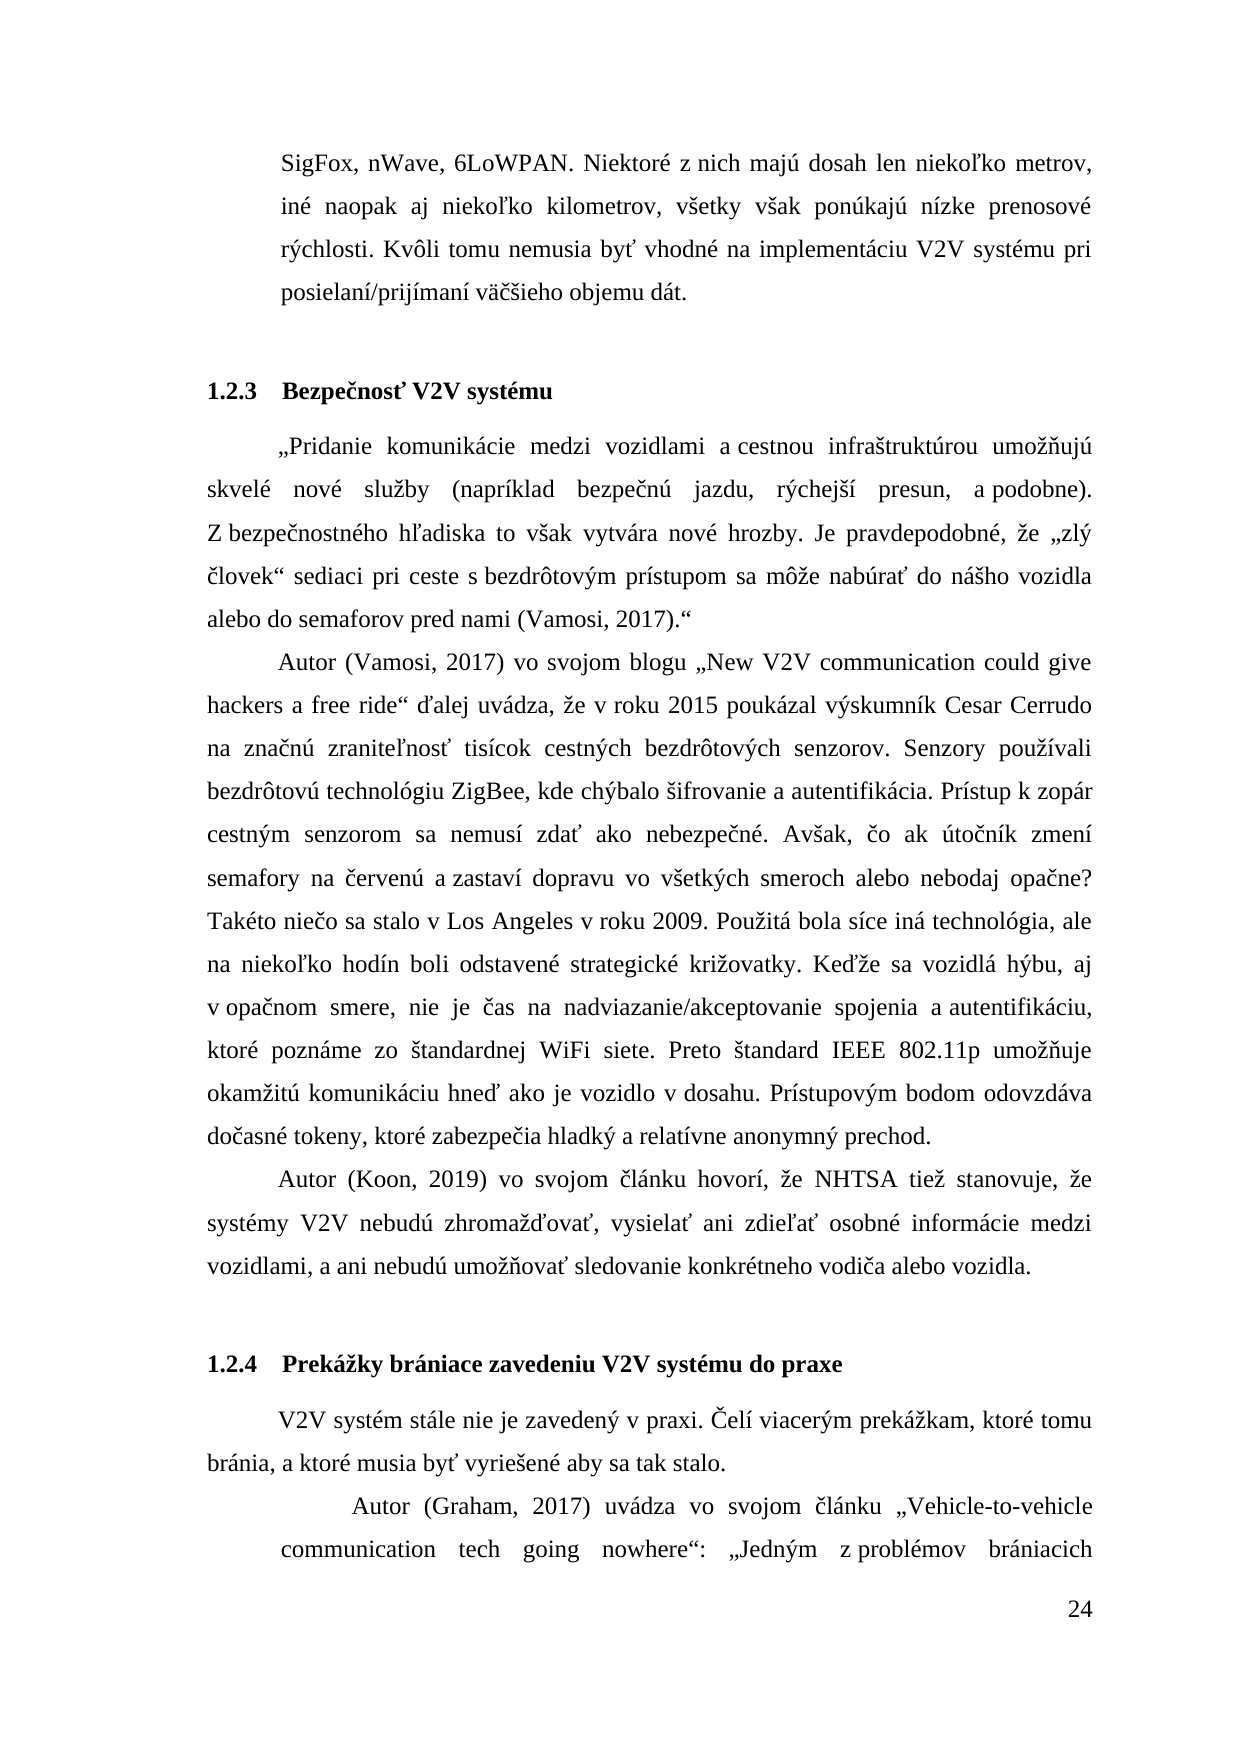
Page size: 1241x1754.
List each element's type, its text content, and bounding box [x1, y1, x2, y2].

text V2V systém stále nie je zavedený v praxi. Čelí viacerým prekážkam, ktoré tomu bránia, a ktoré musia byť vyriešené aby sa tak stalo. [207, 1405, 1092, 1477]
text Autor vo svojom článku hovorí, že NHTSA tiež stanovuje, že systémy V2V nebudú zhromažďovať, vysielať ani zdieľať osobné informácie medzi vozidlami, a ani nebudú umožňovať sledovanie konkrétneho vodiča alebo vozidla. [207, 1164, 1092, 1279]
subtitle 1.2.4 Prekážky brániace zavedeniu V2V systému do praxe [207, 1349, 1092, 1378]
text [281, 148, 1092, 306]
subtitle 1.2.3 Bezpečnosť V2V systému [207, 376, 1092, 404]
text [281, 1491, 1092, 1563]
text Autor vo svojom blogu „New V2V communication could give hackers a free ride“ ďalej uvádza, že v roku 2015 poukázal výskumník Cesar Cerrudo na značnú zraniteľnosť tisícok cestných bezdrôtových senzorov. Senzory používali bezdrôtovú technológiu ZigBee, kde chýbalo šifrovanie a autentifikácia. Prístup k zopár cestným senzorom sa nemusí zdať ako nebezpečné. Avšak, čo ak útočník zmení semafory na červenú a zastaví dopravu vo všetkých smeroch alebo nebodaj opačne? Takéto niečo sa stalo v Los Angeles v roku 2009. Použitá bola síce iná technológia, ale na niekoľko hodín boli odstavené strategické križovatky. Keďže sa vozidlá hýbu, aj v opačnom smere, nie je čas na nadviazanie/akceptovanie spojenia a autentifikáciu, ktoré poznáme zo štandardnej WiFi siete. Preto štandard IEEE 802.11p umožňuje okamžitú komunikáciu hneď ako je vozidlo v dosahu. Prístupovým bodom odovzdáva dočasné tokeny, ktoré zabezpečia hladký a relatívne anonymný prechod. [207, 647, 1092, 1150]
text „Pridanie komunikácie medzi vozidlami a cestnou infraštruktúrou umožňujú skvelé nové služby (napríklad bezpečnú jazdu, rýchejší presun, a podobne). Z bezpečnostného hľadiska to však vytvára nové hrozby. Je pravdepodobné, že „zlý človek“ sediaci pri ceste s bezdrôtovým prístupom sa môže nabúrať do nášho vozidla alebo do semaforov pred nami .“ [207, 431, 1092, 633]
